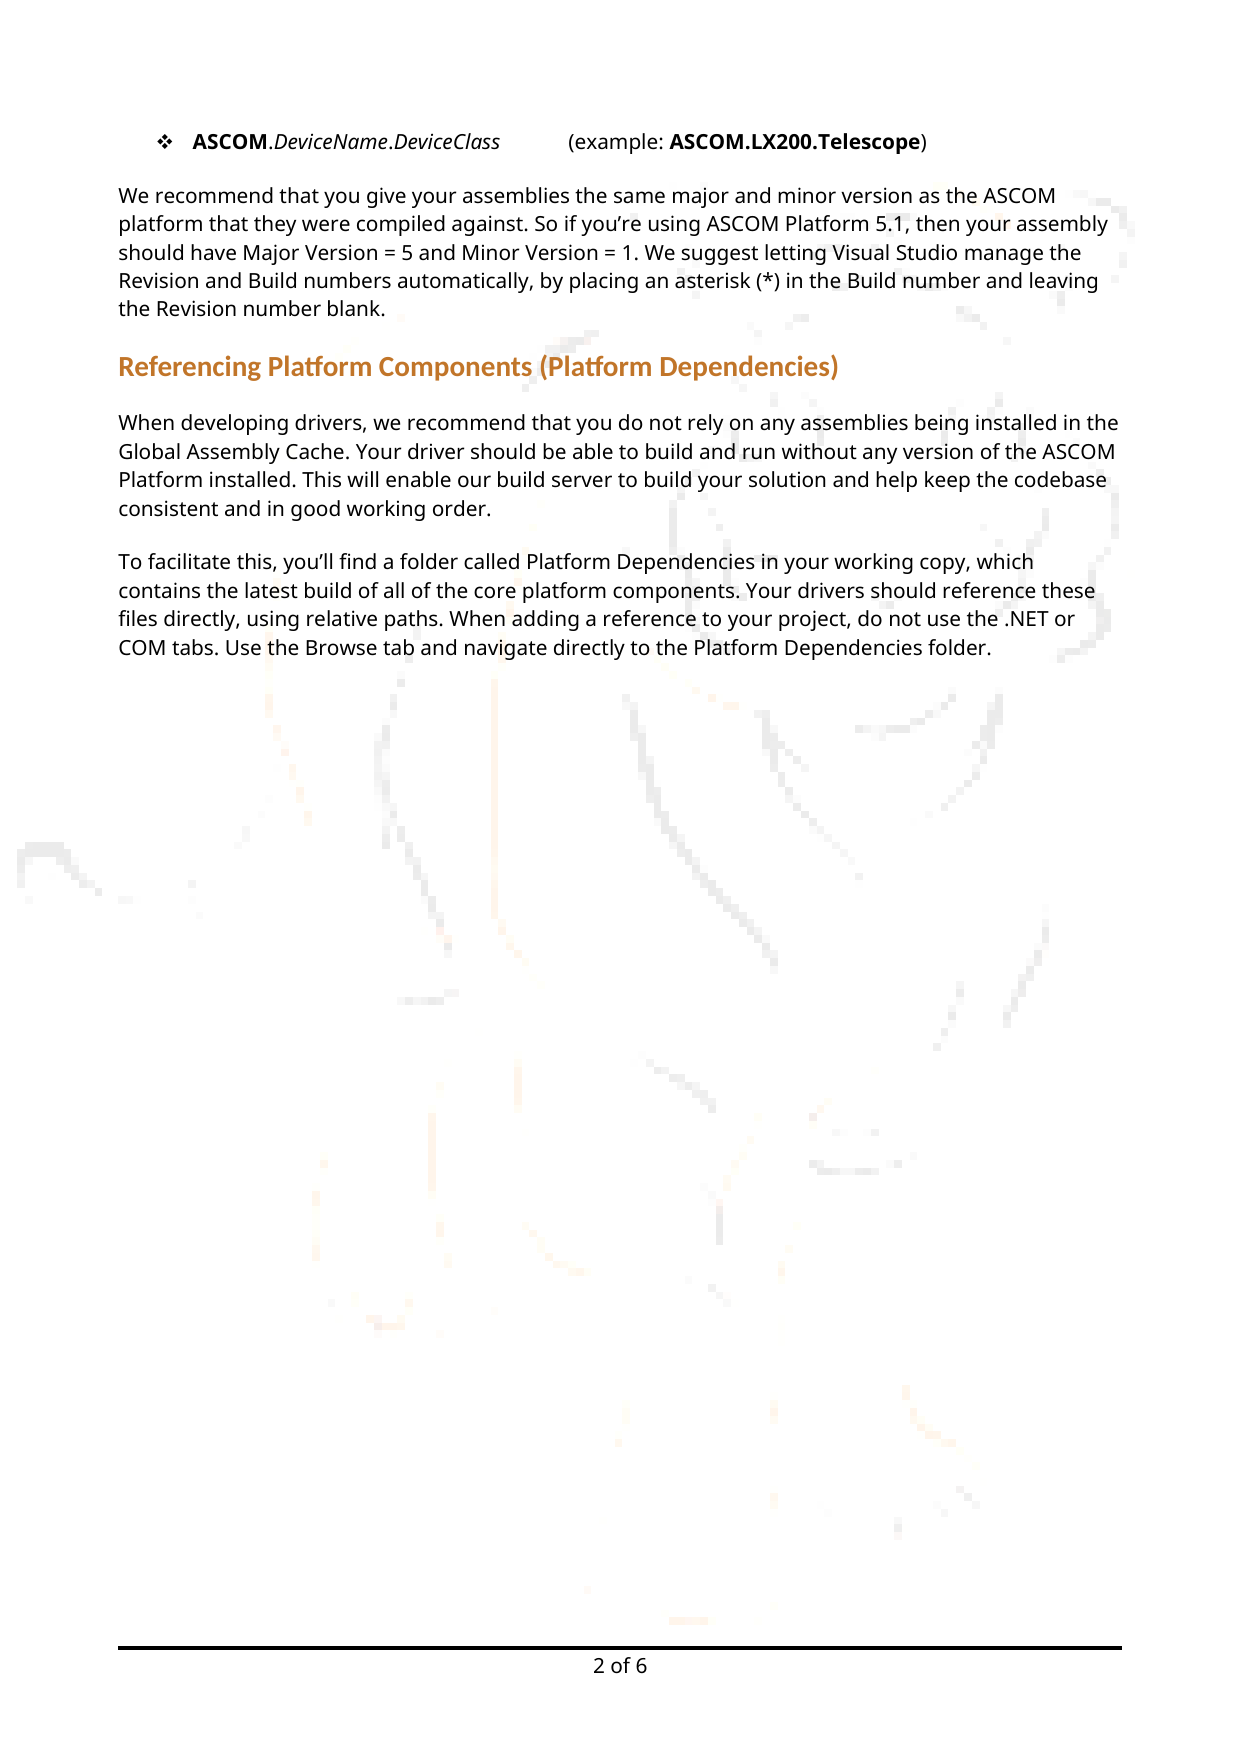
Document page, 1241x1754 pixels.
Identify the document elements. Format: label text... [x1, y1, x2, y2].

subtitle Referencing Platform Components (Platform Dependencies) [118, 348, 1122, 383]
text We recommend that you give your assemblies the same major and minor version as the ASCOM platform that they were compiled against. So if you’re using ASCOM Platform 5.1, then your assembly should have Major Version = 5 and Minor Version = 1. We suggest letting Visual Studio manage the Revision and Build numbers automatically, by placing an asterisk (*) in the Build number and leaving the Revision number blank. [118, 181, 1122, 323]
text When developing drivers, we recommend that you do not rely on any assemblies being installed in the Global Assembly Cache. Your driver should be able to build and run without any version of the ASCOM Platform installed. This will enable our build server to build your solution and help keep the codebase consistent and in good working order. [118, 408, 1122, 522]
text To facilitate this, you’ll find a folder called Platform Dependencies in your working copy, which contains the latest build of all of the core platform components. Your drivers should reference these files directly, using relative paths. When adding a reference to your project, do not use the .NET or COM tabs. Use the Browse tab and navigate directly to the Platform Dependencies folder. [118, 547, 1122, 661]
text ASCOM.DeviceName.DeviceClass (example: ASCOM.LX200.Telescope) [155, 127, 1122, 156]
